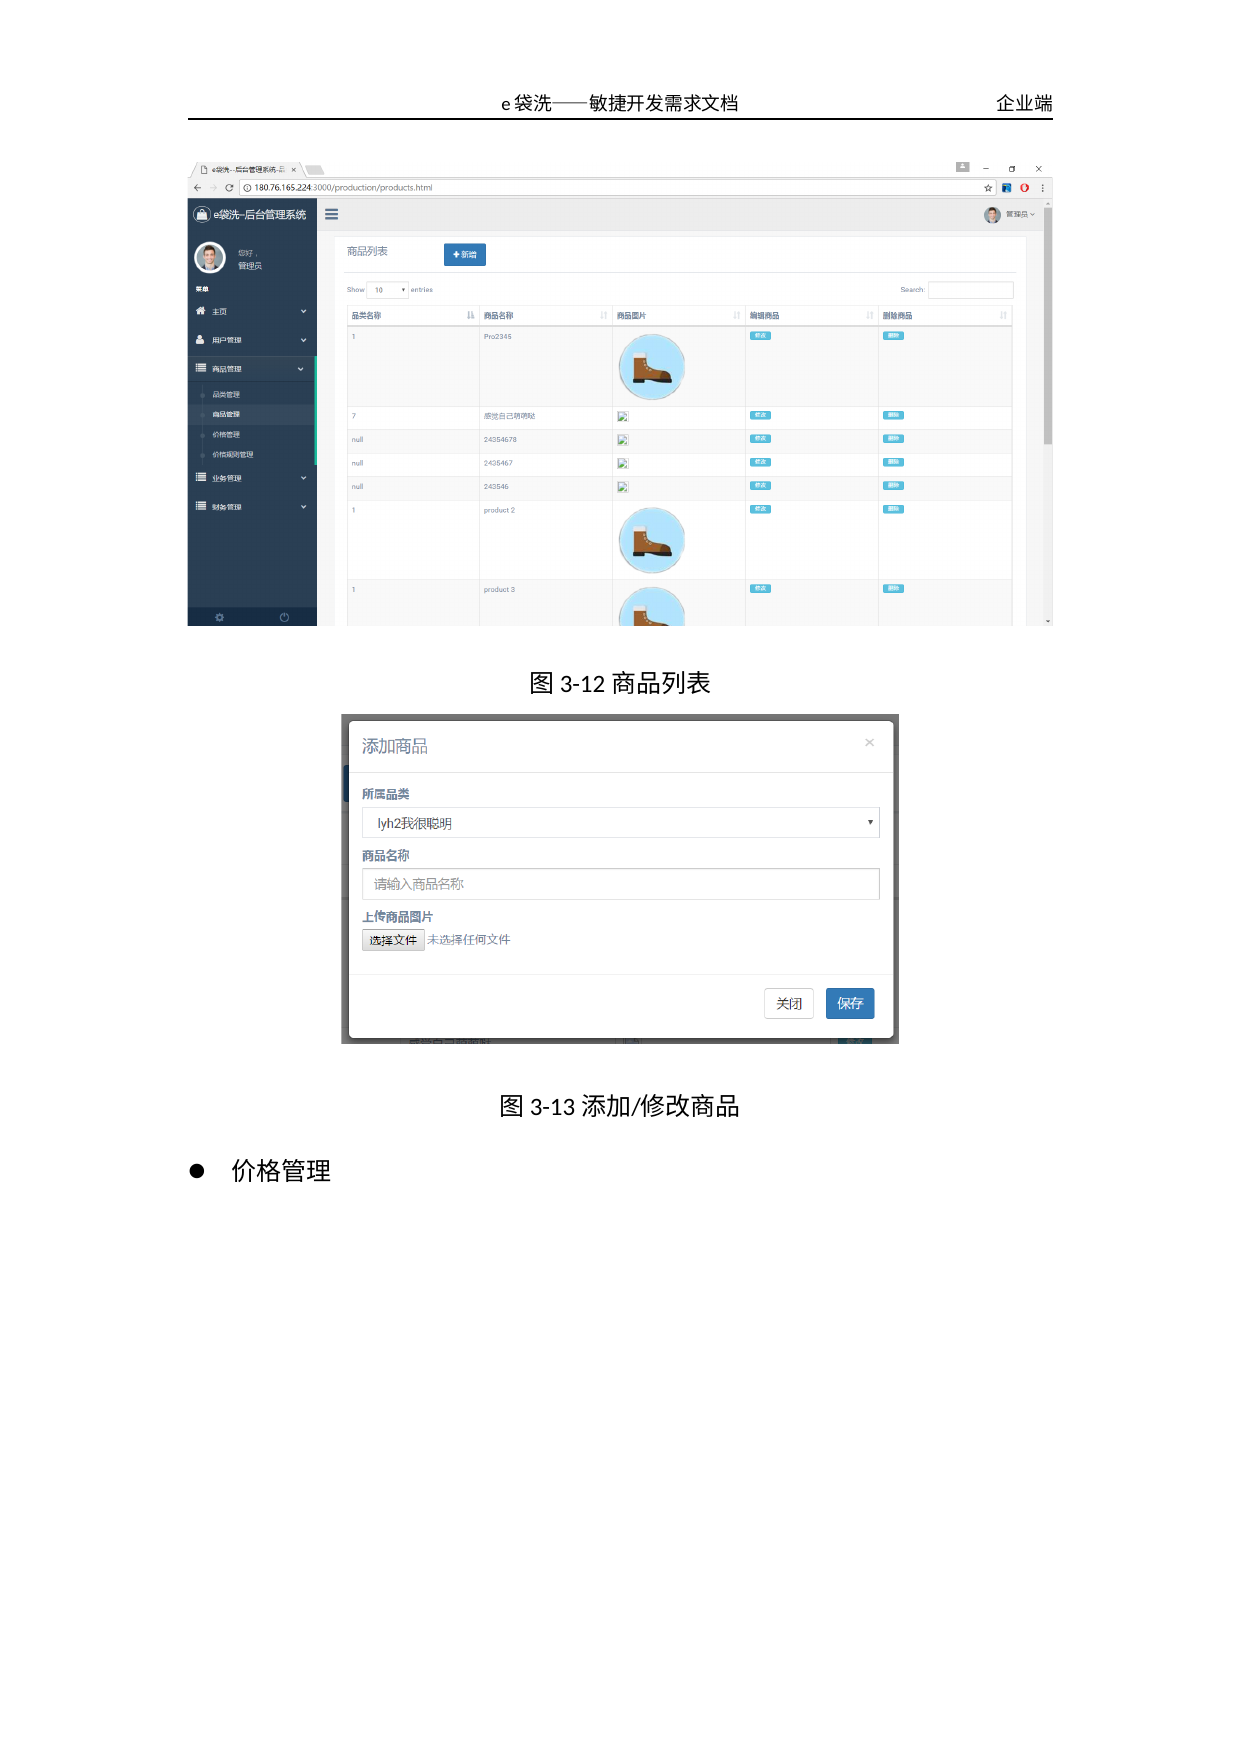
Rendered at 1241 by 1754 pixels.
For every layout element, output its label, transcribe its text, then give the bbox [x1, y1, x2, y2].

picture [187, 162, 1053, 626]
list 价格管理 [187, 1137, 1053, 1202]
text 图3-13 添加/修改商品 [187, 1072, 1053, 1137]
picture [341, 714, 899, 1044]
text 图3-12 商品列表 [187, 649, 1053, 714]
